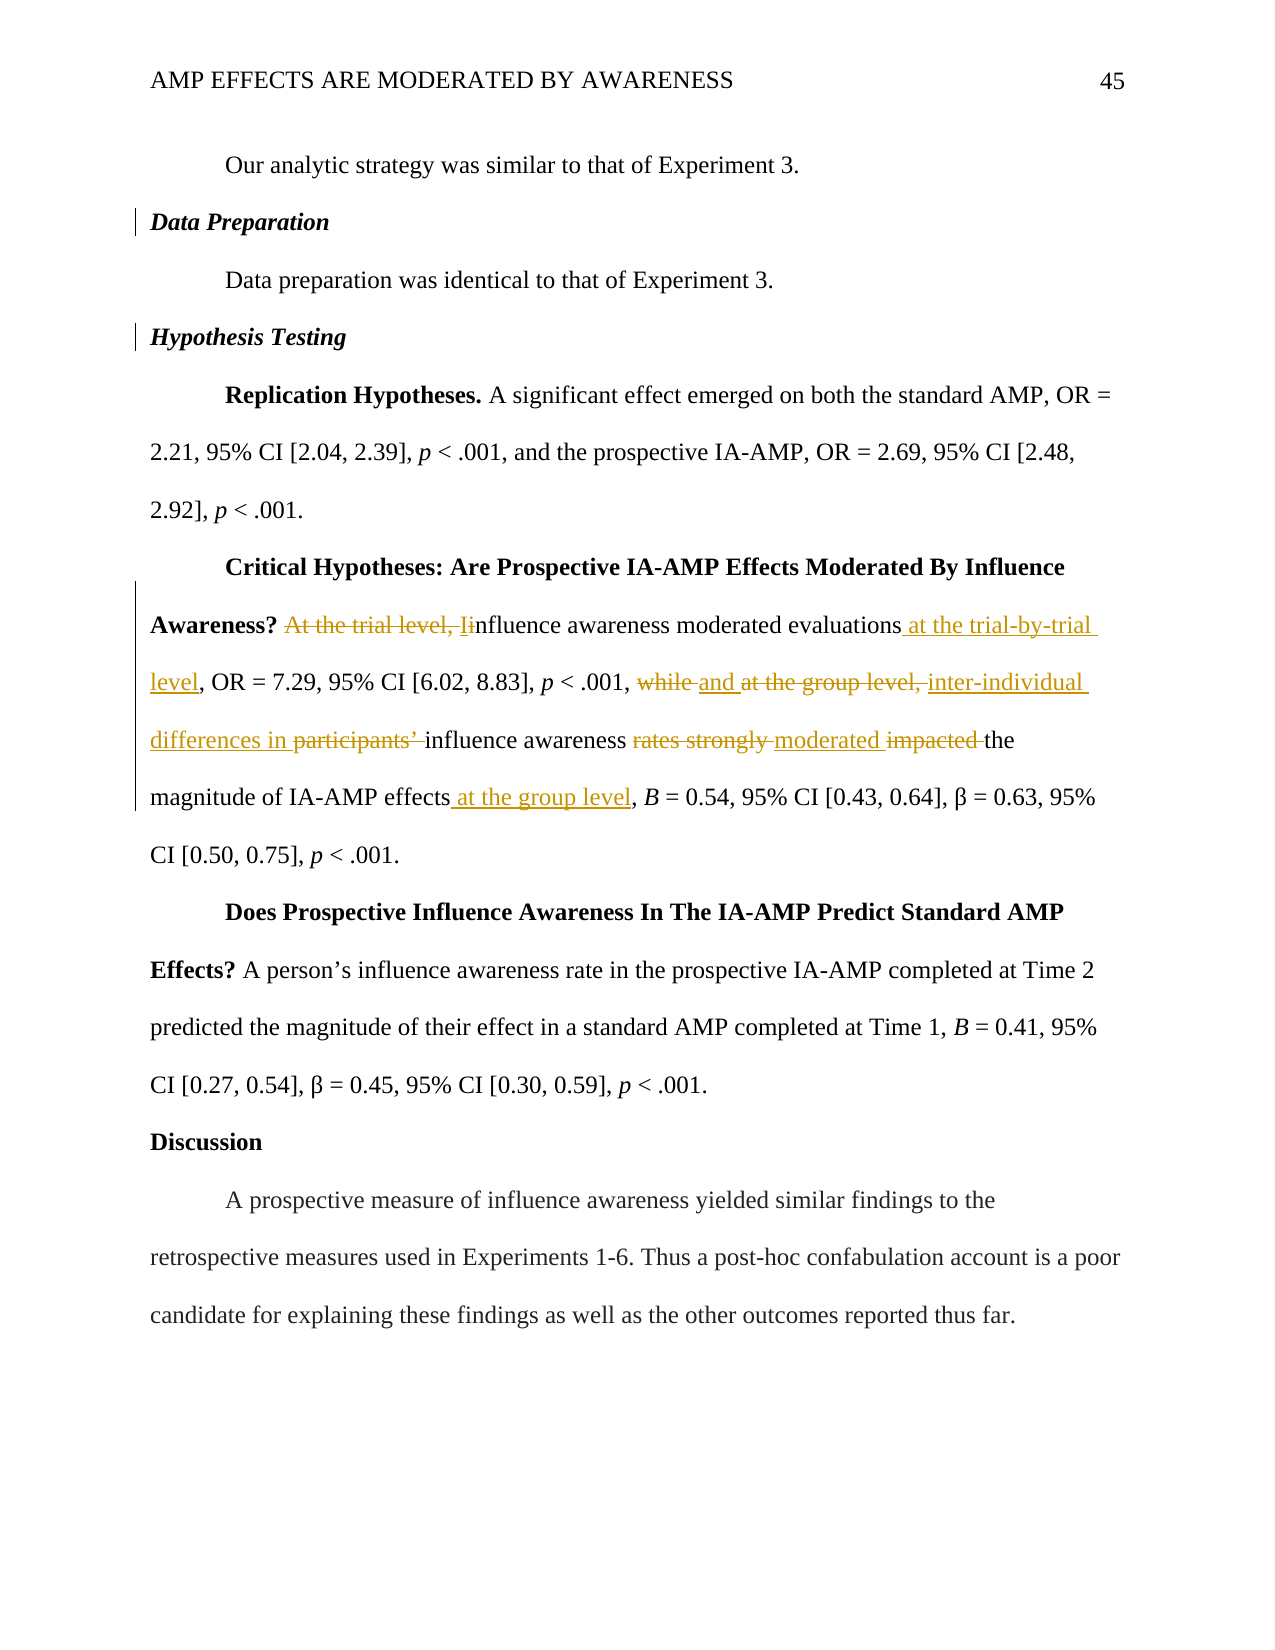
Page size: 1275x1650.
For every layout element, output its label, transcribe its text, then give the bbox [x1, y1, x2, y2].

text Replication Hypotheses. A significant effect emerged on both the standard AMP, OR = 2.21, 95% CI [2.04, 2.39], p < .001, and the prospective IA-AMP, OR = 2.69, 95% CI [2.48, 2.92], p < .001. [150, 380, 1125, 524]
text Our analytic strategy was similar to that of Experiment 3. [150, 150, 1125, 179]
text Does Prospective Influence Awareness In The IA-AMP Predict Standard AMP Effects? A person’s influence awareness rate in the prospective IA-AMP completed at Time 2 predicted the magnitude of their effect in a standard AMP completed at Time 1, B = 0.41, 95% CI [0.27, 0.54], β = 0.45, 95% CI [0.30, 0.59], p < .001. [150, 897, 1125, 1099]
subtitle Hypothesis Testing [150, 322, 1125, 351]
subtitle Data Preparation [150, 207, 1125, 236]
text Data preparation was identical to that of Experiment 3. [150, 265, 1125, 294]
subtitle Discussion [150, 1127, 1125, 1156]
text A prospective measure of influence awareness yielded similar findings to the retrospective measures used in Experiments 1-6. Thus a post-hoc confabulation account is a poor candidate for explaining these findings as well as the other outcomes reported thus far. [150, 1185, 1125, 1329]
text Critical Hypotheses: Are Prospective IA-AMP Effects Moderated By Influence Awareness? nfluence awareness moderated evaluations, OR = 7.29, 95% CI [6.02, 8.83], p < .001, influence awareness the magnitude of IA-AMP effects, B = 0.54, 95% CI [0.43, 0.64], β = 0.63, 95% CI [0.50, 0.75], p < .001. [150, 552, 1125, 869]
